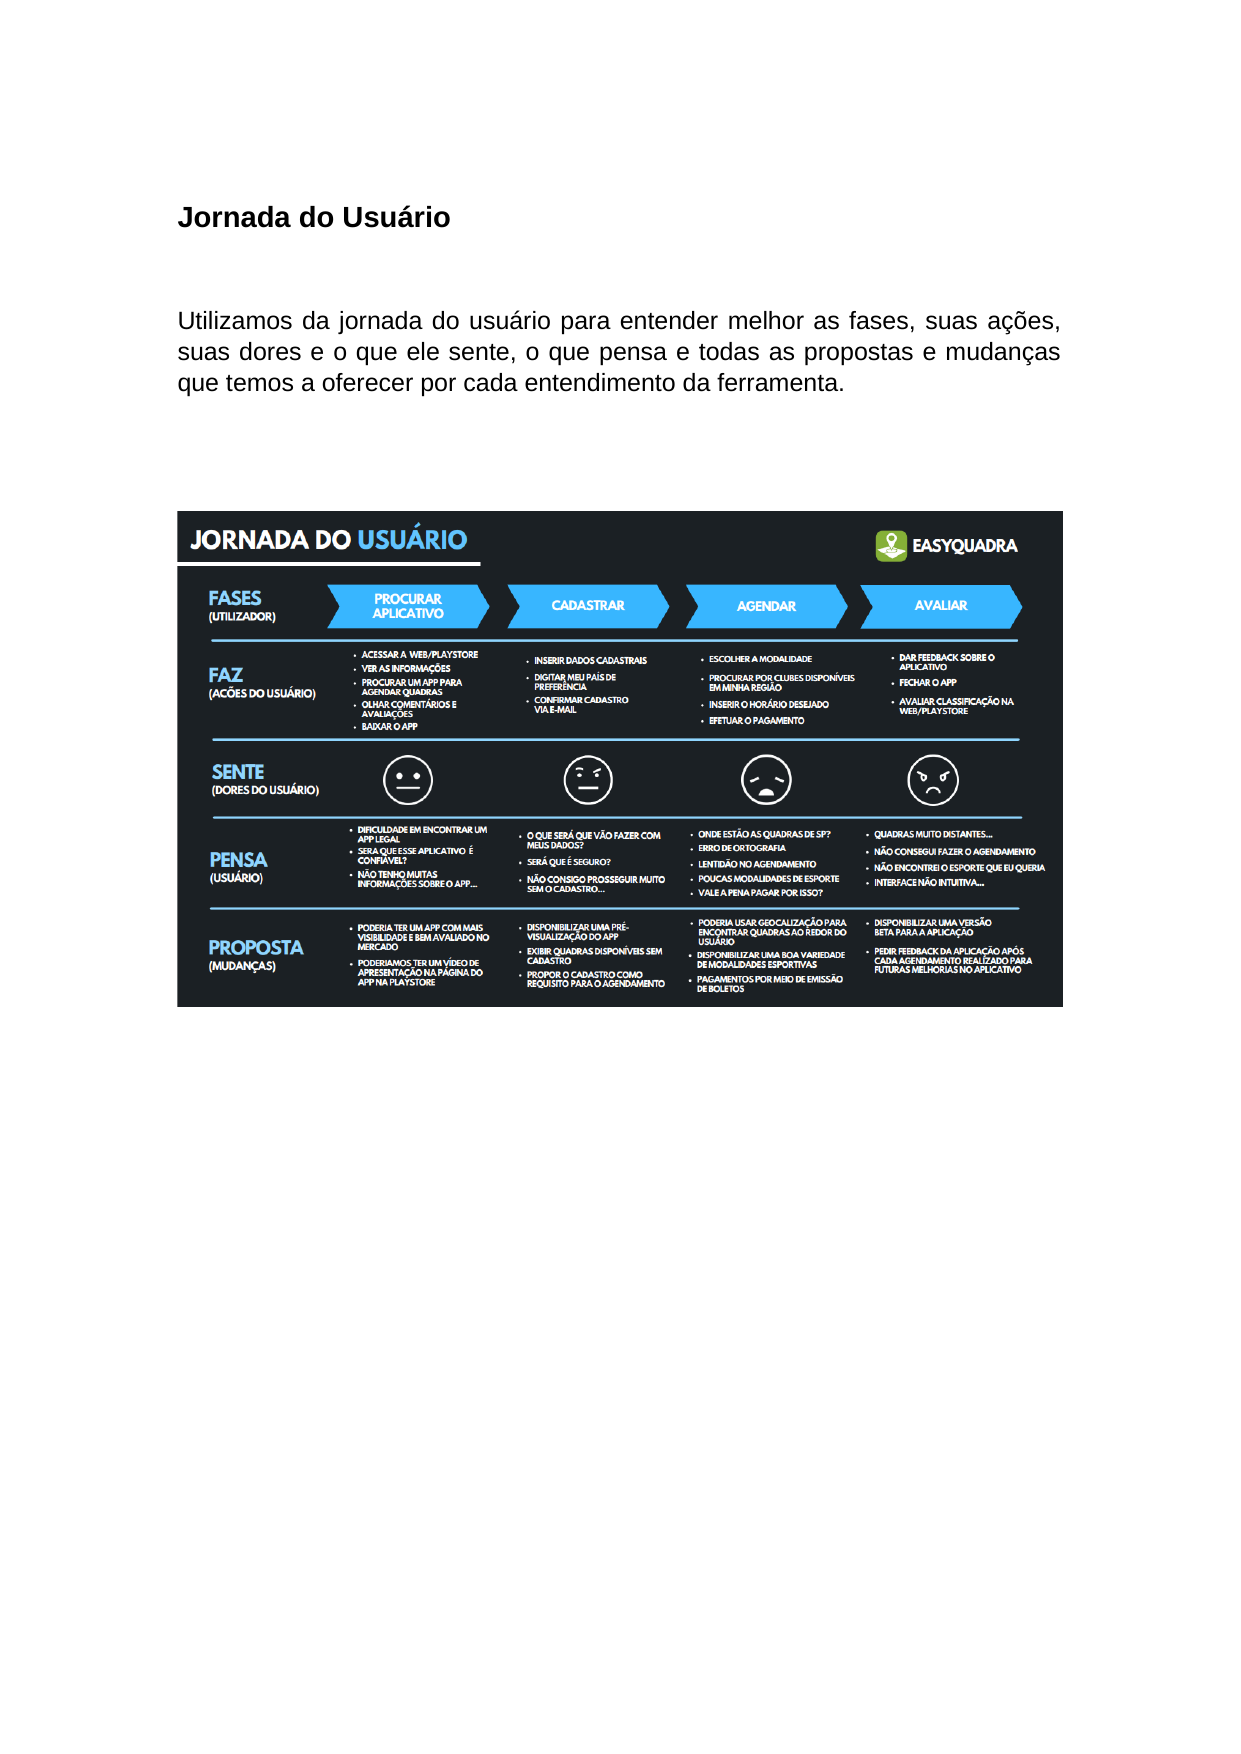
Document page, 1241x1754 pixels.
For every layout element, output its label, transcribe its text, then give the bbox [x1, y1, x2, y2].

text Utilizamos da jornada do usuário para entender melhor as fases, suas ações, suas dores e o que ele sente, o que pensa e todas as propostas e mudanças que temos a oferecer por cada entendimento da ferramenta. [177, 306, 1063, 397]
picture [177, 511, 1063, 1007]
text Jornada do Usuário [177, 200, 1063, 234]
